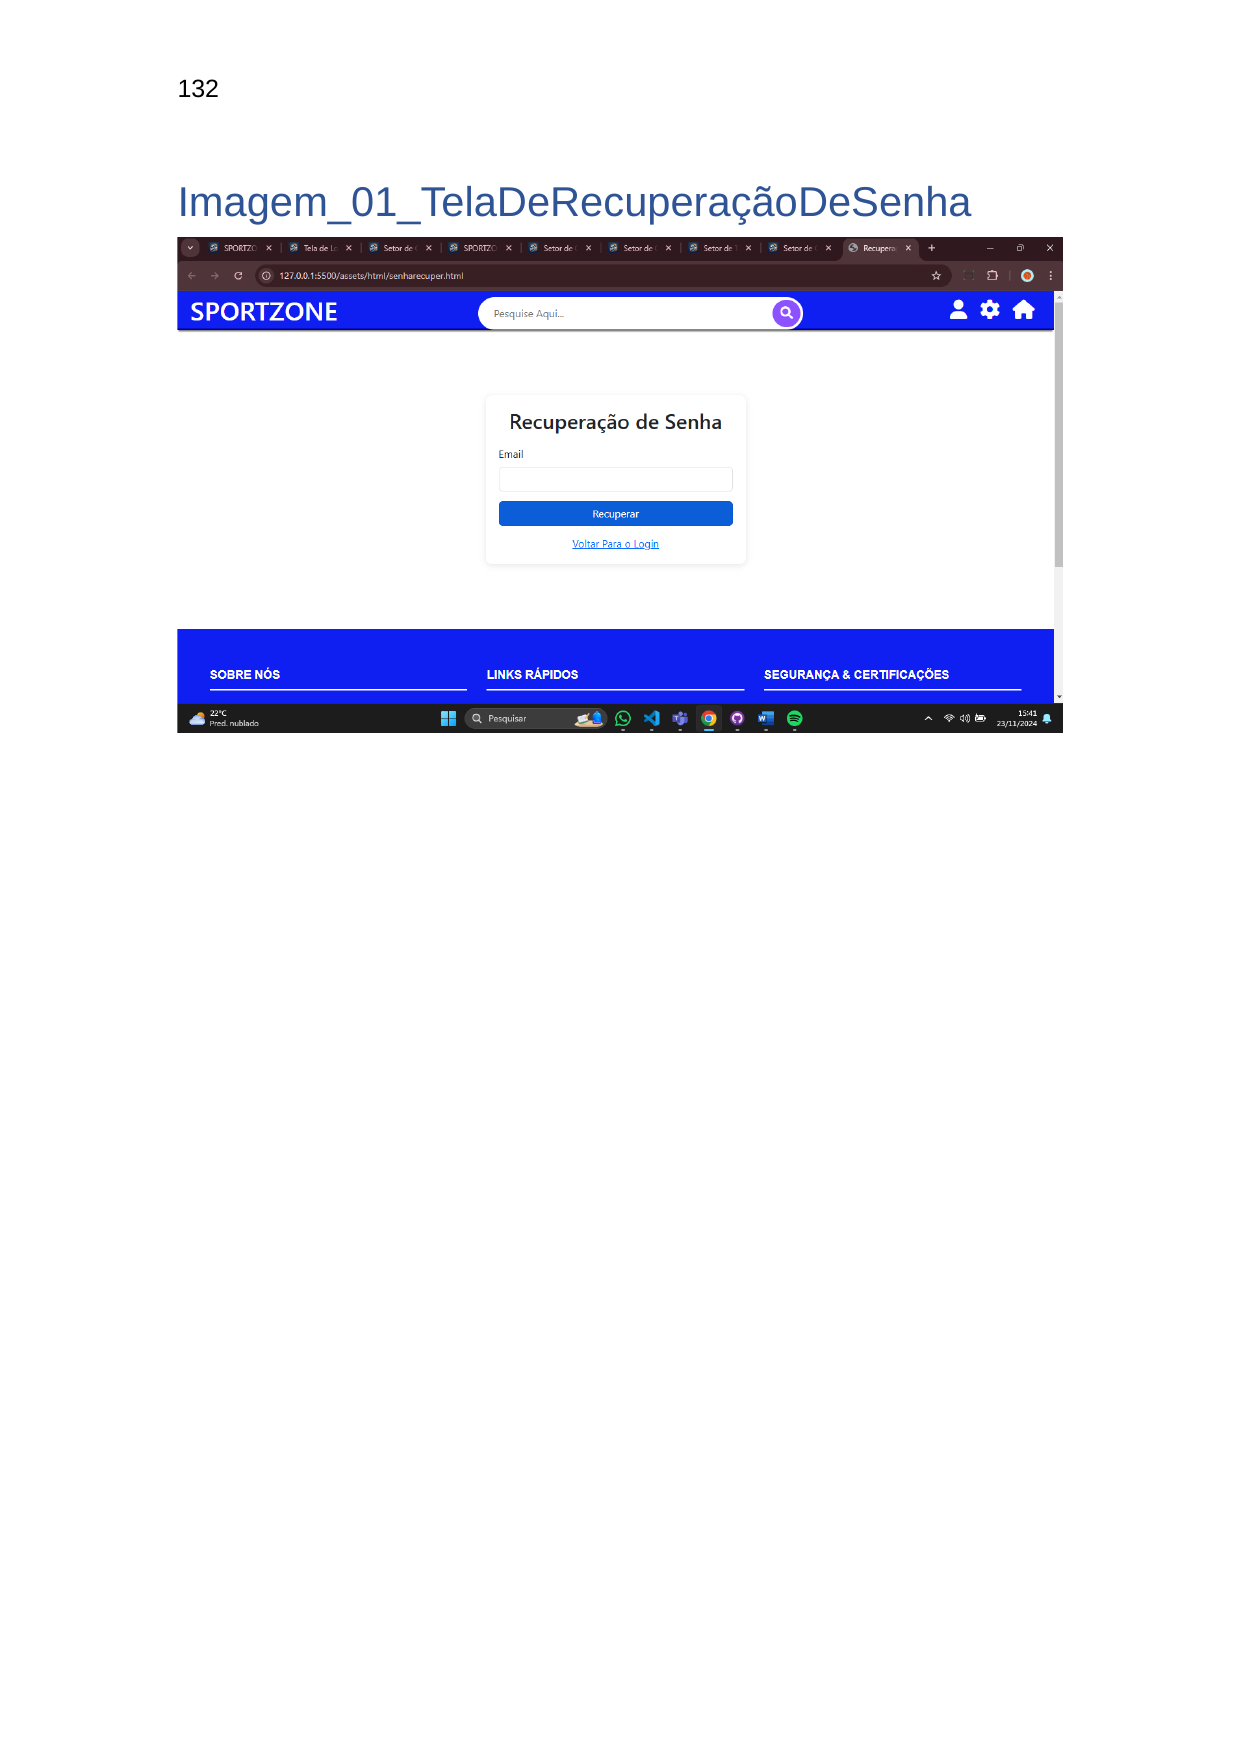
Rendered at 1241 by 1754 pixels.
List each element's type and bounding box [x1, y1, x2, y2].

picture [177, 237, 1063, 733]
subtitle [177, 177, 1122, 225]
